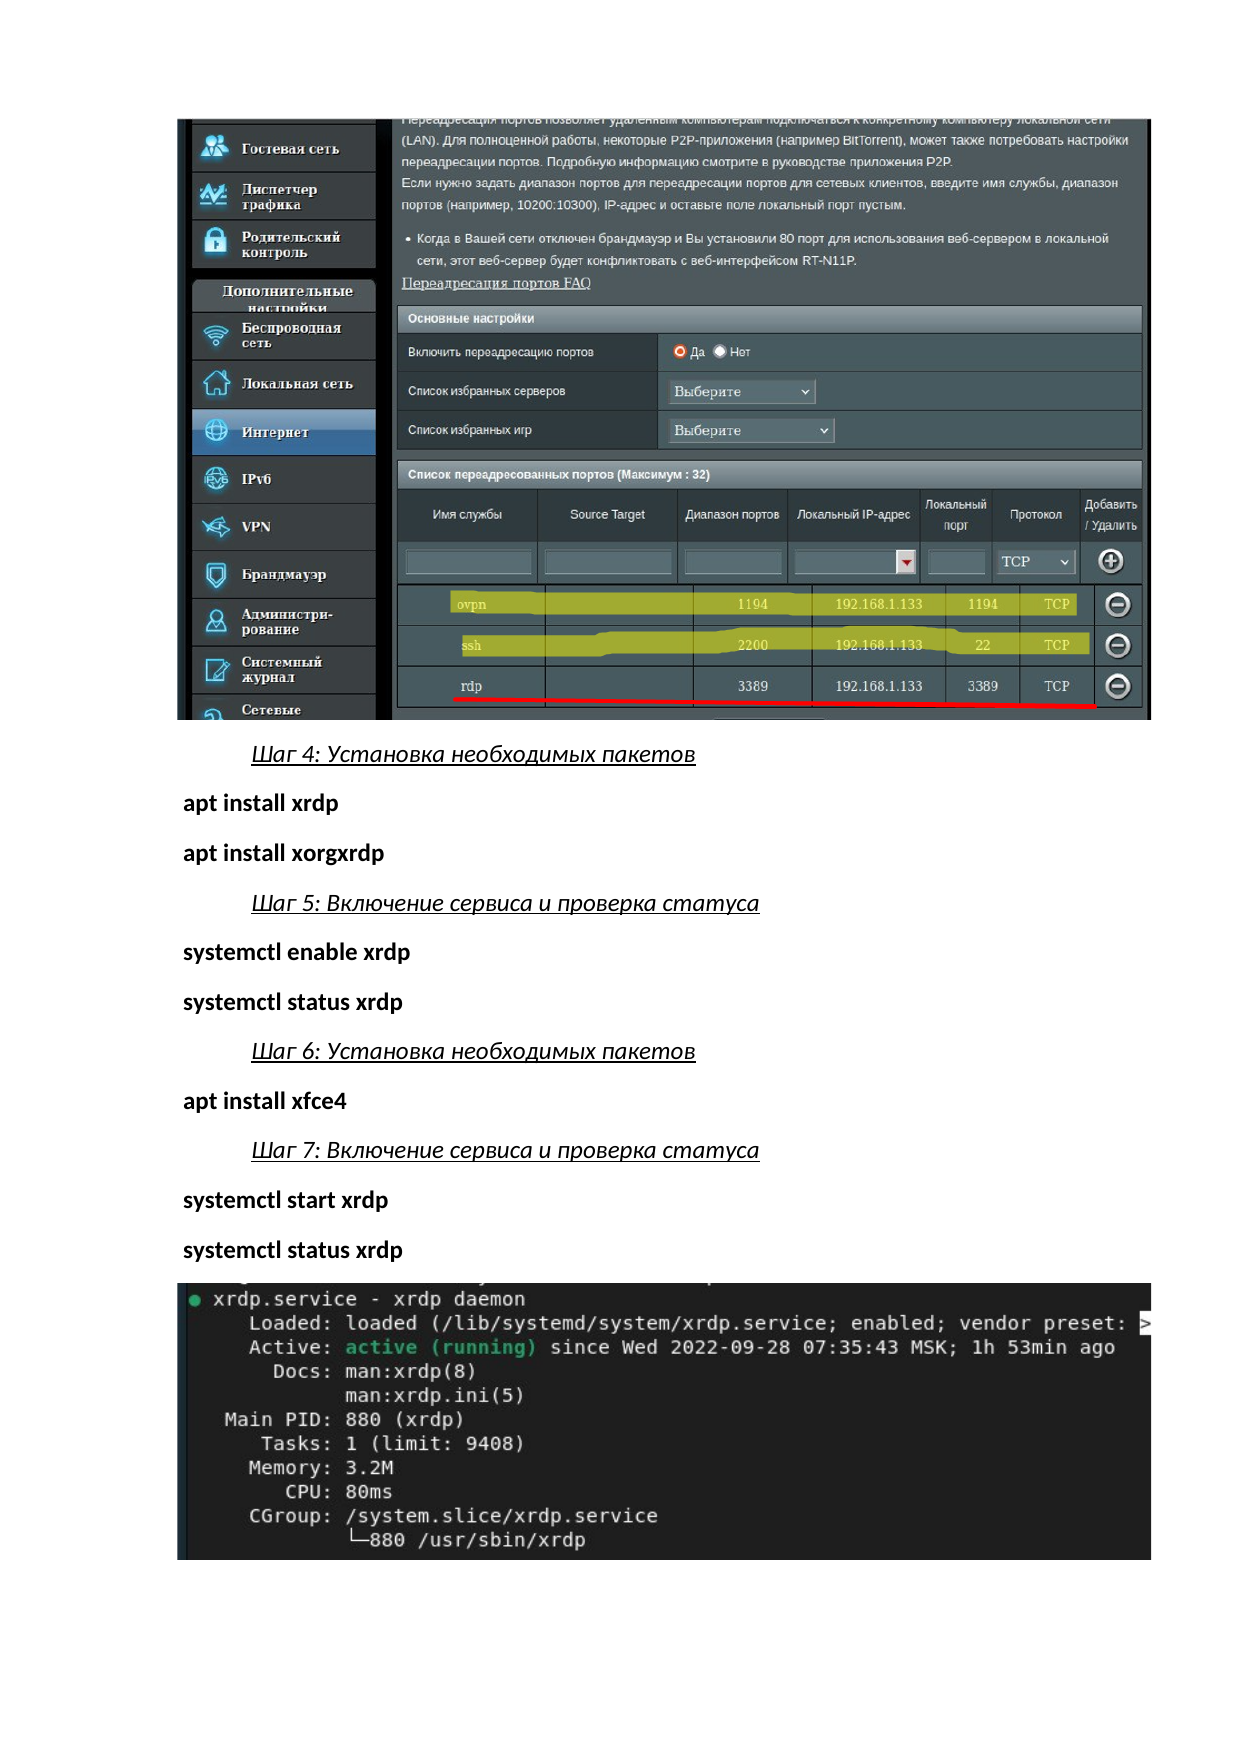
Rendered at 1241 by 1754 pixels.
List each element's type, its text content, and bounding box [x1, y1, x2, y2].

text Шаг 6: Установка необходимых пакетов [251, 1036, 1152, 1066]
text apt install xfce4 [177, 1085, 1152, 1116]
text Шаг 5: Включение сервиса и проверка статуса [251, 887, 1152, 917]
text systemctl enable xrdp [177, 936, 1152, 967]
text apt install xrdp [177, 788, 1152, 818]
text systemctl status xrdp [177, 986, 1152, 1016]
text systemctl status xrdp [177, 1234, 1152, 1264]
text systemctl start xrdp [177, 1184, 1152, 1215]
text Шаг 4: Установка необходимых пакетов [251, 738, 1152, 768]
picture [177, 118, 1152, 720]
text Шаг 7: Включение сервиса и проверка статуса [251, 1135, 1152, 1165]
text apt install xorgxrdp [177, 837, 1152, 868]
picture [177, 1283, 1152, 1560]
